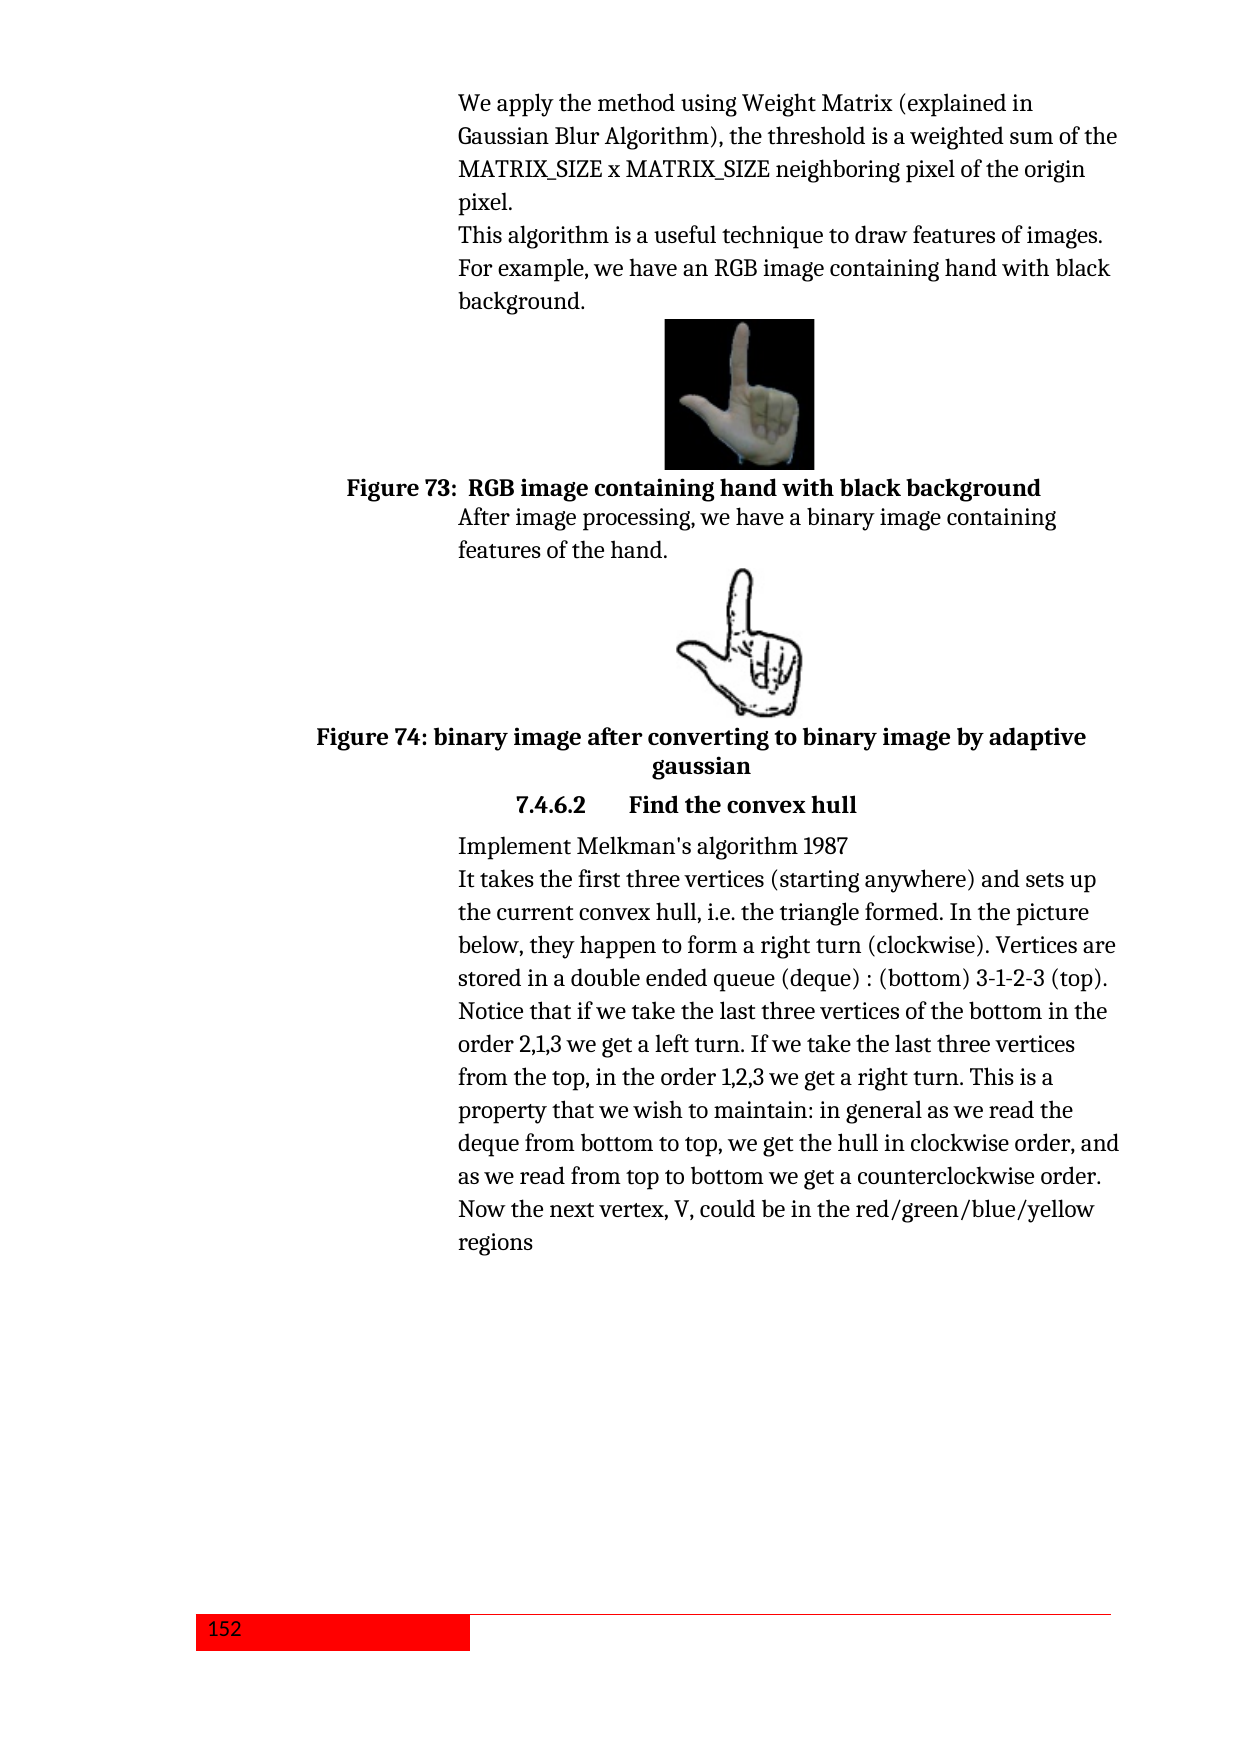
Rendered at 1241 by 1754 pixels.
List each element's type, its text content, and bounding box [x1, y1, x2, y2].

picture [664, 319, 815, 470]
text We apply the method using Weight Matrix (explained in Gaussian Blur Algorithm), the threshold is a weighted sum of the MATRIX_SIZE x MATRIX_SIZE neighboring pixel of the origin pixel. [458, 89, 1122, 216]
text It takes the first three vertices (starting anywhere) and sets up the current convex hull, i.e. the triangle formed. In the picture below, they happen to form a right turn (clockwise). Vertices are stored in a double ended queue (deque) : (bottom) 3-1-2-3 (top). Notice that if we take the last three vertices of the bottom in the order 2,1,3 we get a left turn. If we take the last three vertices from the top, in the order 1,2,3 we get a right turn. This is a property that we wish to maintain: in general as we read the deque from bottom to top, we get the hull in clockwise order, and as we read from top to bottom we get a counterclockwise order. [458, 865, 1122, 1191]
subtitle Find the convex hull [516, 791, 1122, 819]
text Implement Melkman's algorithm 1987 [458, 832, 1122, 861]
picture [664, 568, 815, 719]
list Figure 73: RGB image containing hand with black background [266, 474, 1122, 503]
text After image processing, we have a binary image containing features of the hand. [458, 503, 1122, 564]
list Figure 74: binary image after converting to binary image by adaptive gaussian [281, 723, 1122, 780]
text This algorithm is a useful technique to draw features of images. For example, we have an RGB image containing hand with black background. [458, 221, 1122, 316]
text Now the next vertex, V, could be in the red/green/blue/yellow regions [458, 1195, 1122, 1257]
